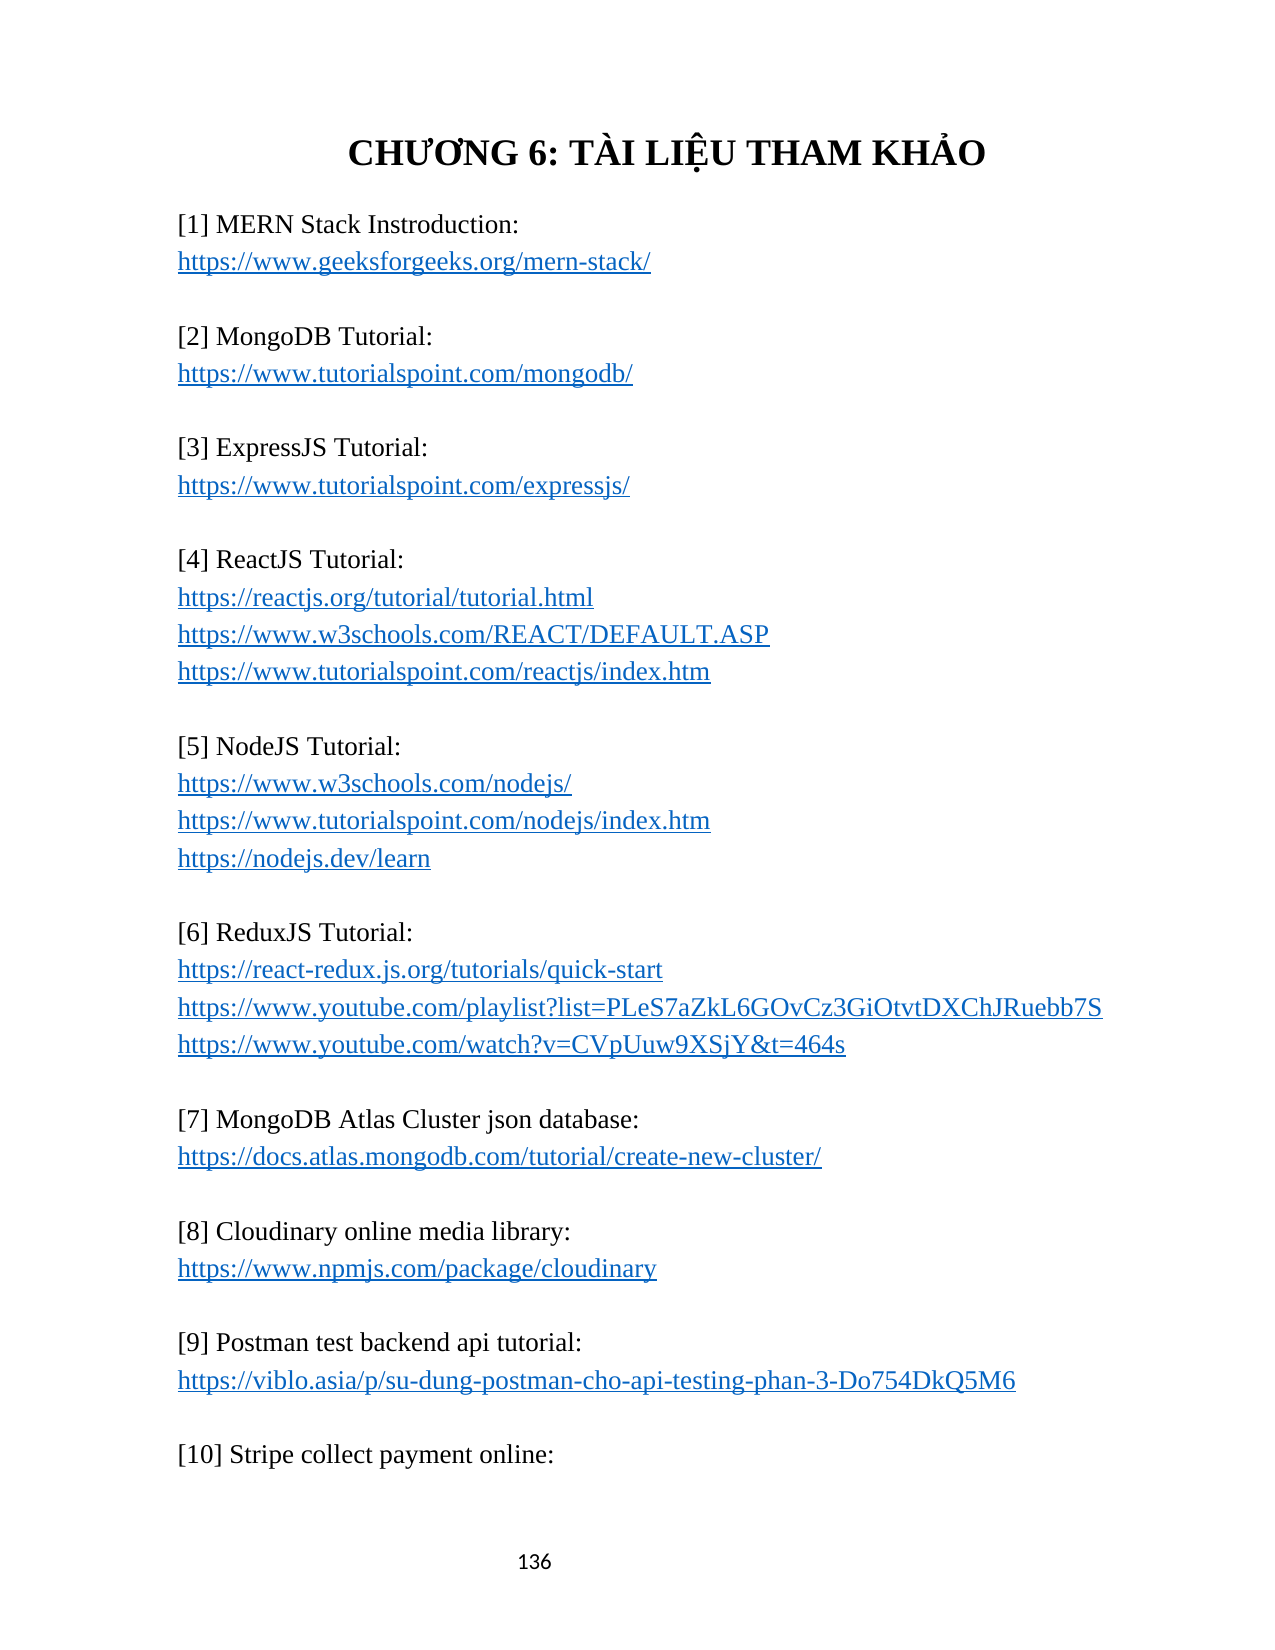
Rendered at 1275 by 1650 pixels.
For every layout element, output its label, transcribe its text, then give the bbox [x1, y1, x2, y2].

list NodeJS Tutorial: [177, 730, 1157, 761]
text https://docs.atlas.mongodb.com/tutorial/create-new-cluster/ [177, 1140, 1157, 1171]
list MongoDB Atlas Cluster json database: [177, 1103, 1157, 1134]
text https://viblo.asia/p/su-dung-postman-cho-api-testing-phan-3-Do754DkQ5M6 [177, 1364, 1157, 1395]
list Stripe collect payment online: [177, 1438, 1157, 1469]
text https://www.tutorialspoint.com/expressjs/ [177, 469, 1157, 500]
text https://www.tutorialspoint.com/reactjs/index.htm [177, 655, 1157, 686]
text https://www.npmjs.com/package/cloudinary [177, 1252, 1157, 1283]
text https://www.geeksforgeeks.org/mern-stack/ [177, 245, 1157, 276]
list ReactJS Tutorial: [177, 543, 1157, 574]
text https://www.tutorialspoint.com/nodejs/index.htm [177, 804, 1157, 836]
text https://www.w3schools.com/REACT/DEFAULT.ASP [177, 618, 1157, 649]
list ReduxJS Tutorial: [177, 916, 1157, 947]
text https://www.w3schools.com/nodejs/ [177, 767, 1157, 798]
text https://www.youtube.com/watch?v=CVpUuw9XSjY&t=464s [177, 1028, 1157, 1059]
text https://reactjs.org/tutorial/tutorial.html [177, 581, 1157, 612]
text https://nodejs.dev/learn [177, 842, 1157, 873]
list ExpressJS Tutorial: [177, 432, 1157, 463]
list MERN Stack Instroduction: [177, 208, 1157, 239]
list Postman test backend api tutorial: [177, 1327, 1157, 1358]
list Cloudinary online media library: [177, 1215, 1157, 1246]
text https://www.tutorialspoint.com/mongodb/ [177, 357, 1157, 388]
list MongoDB Tutorial: [177, 320, 1157, 351]
subtitle CHƯƠNG 6: TÀI LIỆU THAM KHẢO [177, 131, 1157, 174]
text https://react-redux.js.org/tutorials/quick-start [177, 954, 1157, 985]
text https://www.youtube.com/playlist?list=PLeS7aZkL6GOvCz3GiOtvtDXChJRuebb7S [177, 991, 1157, 1022]
